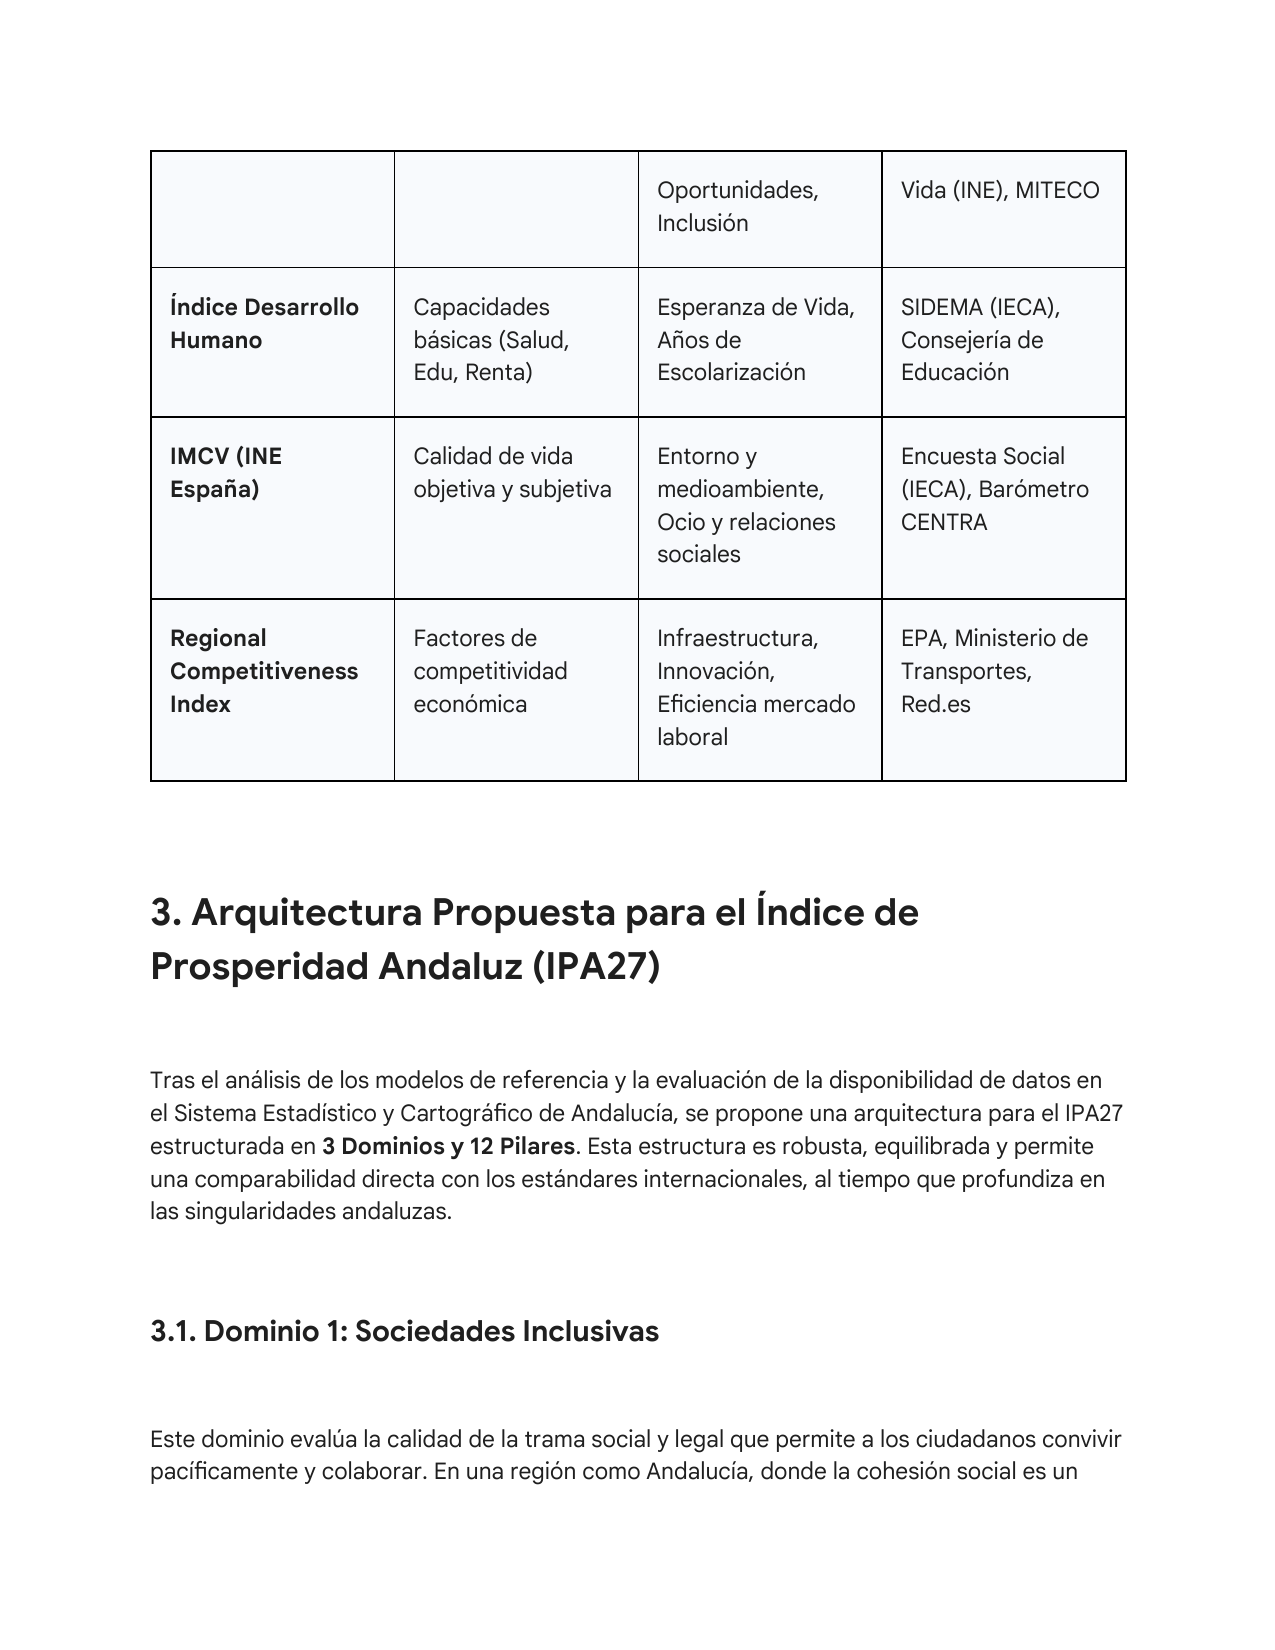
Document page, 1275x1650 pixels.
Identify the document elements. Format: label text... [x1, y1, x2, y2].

subtitle 3.1. Dominio 1: Sociedades Inclusivas [150, 1313, 1125, 1349]
table_cell Infraestructura, Innovación, Eficiencia mercado laboral [639, 600, 881, 780]
table_cell Esperanza de Vida, Años de Escolarización [639, 268, 881, 416]
table_cell IMCV (INE España) [152, 418, 394, 598]
subtitle 3. Arquitectura Propuesta para el Índice de Prosperidad Andaluz (IPA27) [150, 889, 1125, 990]
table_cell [883, 152, 1125, 267]
table_cell Calidad de vida objetiva y subjetiva [395, 418, 638, 598]
table_cell Índice Desarrollo Humano [152, 268, 394, 416]
table_cell EPA, Ministerio de Transportes, Red.es [883, 600, 1125, 780]
table_cell Entorno y medioambiente, Ocio y relaciones sociales [639, 418, 881, 598]
table_cell SIDEMA (IECA), Consejería de Educación [883, 268, 1125, 416]
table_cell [639, 152, 881, 267]
table_cell Factores de competitividad económica [395, 600, 638, 780]
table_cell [395, 152, 638, 267]
table_cell Regional Competitiveness Index [152, 600, 394, 780]
text Tras el análisis de los modelos de referencia y la evaluación de la disponibilidad de datos en el Sistema Estadístico y Cartográfico de Andalucía, se propone una arquitectura para el IPA27 estructurada en 3 Dominios y 12 Pilares. Esta estructura es robusta, equilibrada y permite una comparabilidad directa con los estándares internacionales, al tiempo que profundiza en las singularidades andaluzas. [150, 1067, 1125, 1226]
table_cell Encuesta Social (IECA), Barómetro CENTRA [883, 418, 1125, 598]
table_cell Capacidades básicas (Salud, Edu, Renta) [395, 268, 638, 416]
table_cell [152, 152, 394, 267]
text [150, 1425, 1125, 1486]
